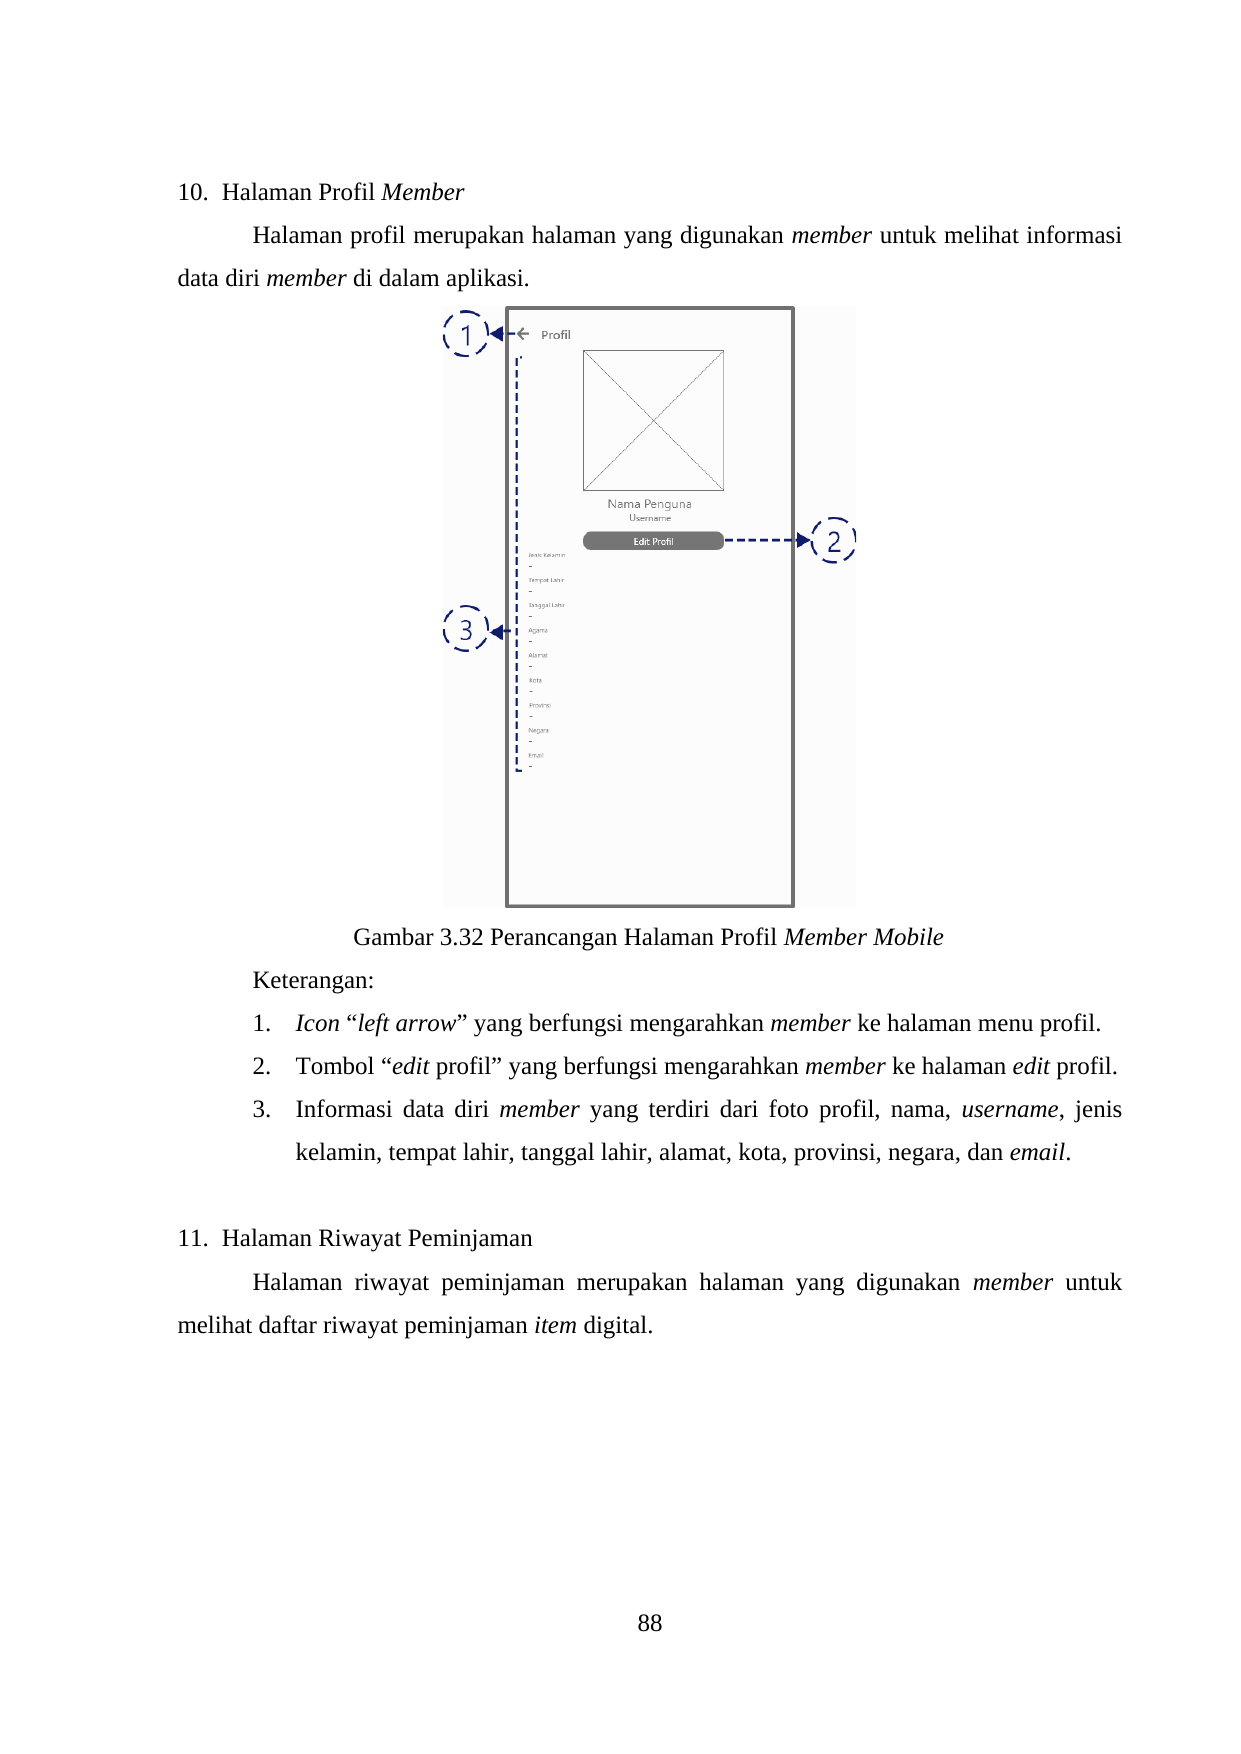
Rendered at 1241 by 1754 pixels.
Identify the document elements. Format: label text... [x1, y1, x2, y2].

text Halaman riwayat peminjaman merupakan halaman yang digunakan member untuk melihat daftar riwayat peminjaman item digital. [177, 1267, 1122, 1338]
list Halaman Profil Member [177, 177, 1122, 206]
text Halaman profil merupakan halaman yang digunakan member untuk melihat informasi data diri member di dalam aplikasi. [177, 220, 1122, 292]
list Icon “left arrow” yang berfungsi mengarahkan member ke halaman menu profil. [252, 1008, 1122, 1037]
text Gambar 3. Perancangan Halaman Profil Member Mobile [177, 922, 1122, 950]
text Keterangan: [177, 965, 1122, 993]
list Tombol “edit profil” yang berfungsi mengarahkan member ke halaman edit profil. [252, 1051, 1122, 1080]
list Informasi data diri member yang terdiri dari foto profil, nama, username, jenis kelamin, tempat lahir, tanggal lahir, alamat, kota, provinsi, negara, dan email. [252, 1094, 1122, 1166]
list Halaman Riwayat Peminjaman [177, 1223, 1122, 1252]
picture [442, 306, 857, 908]
